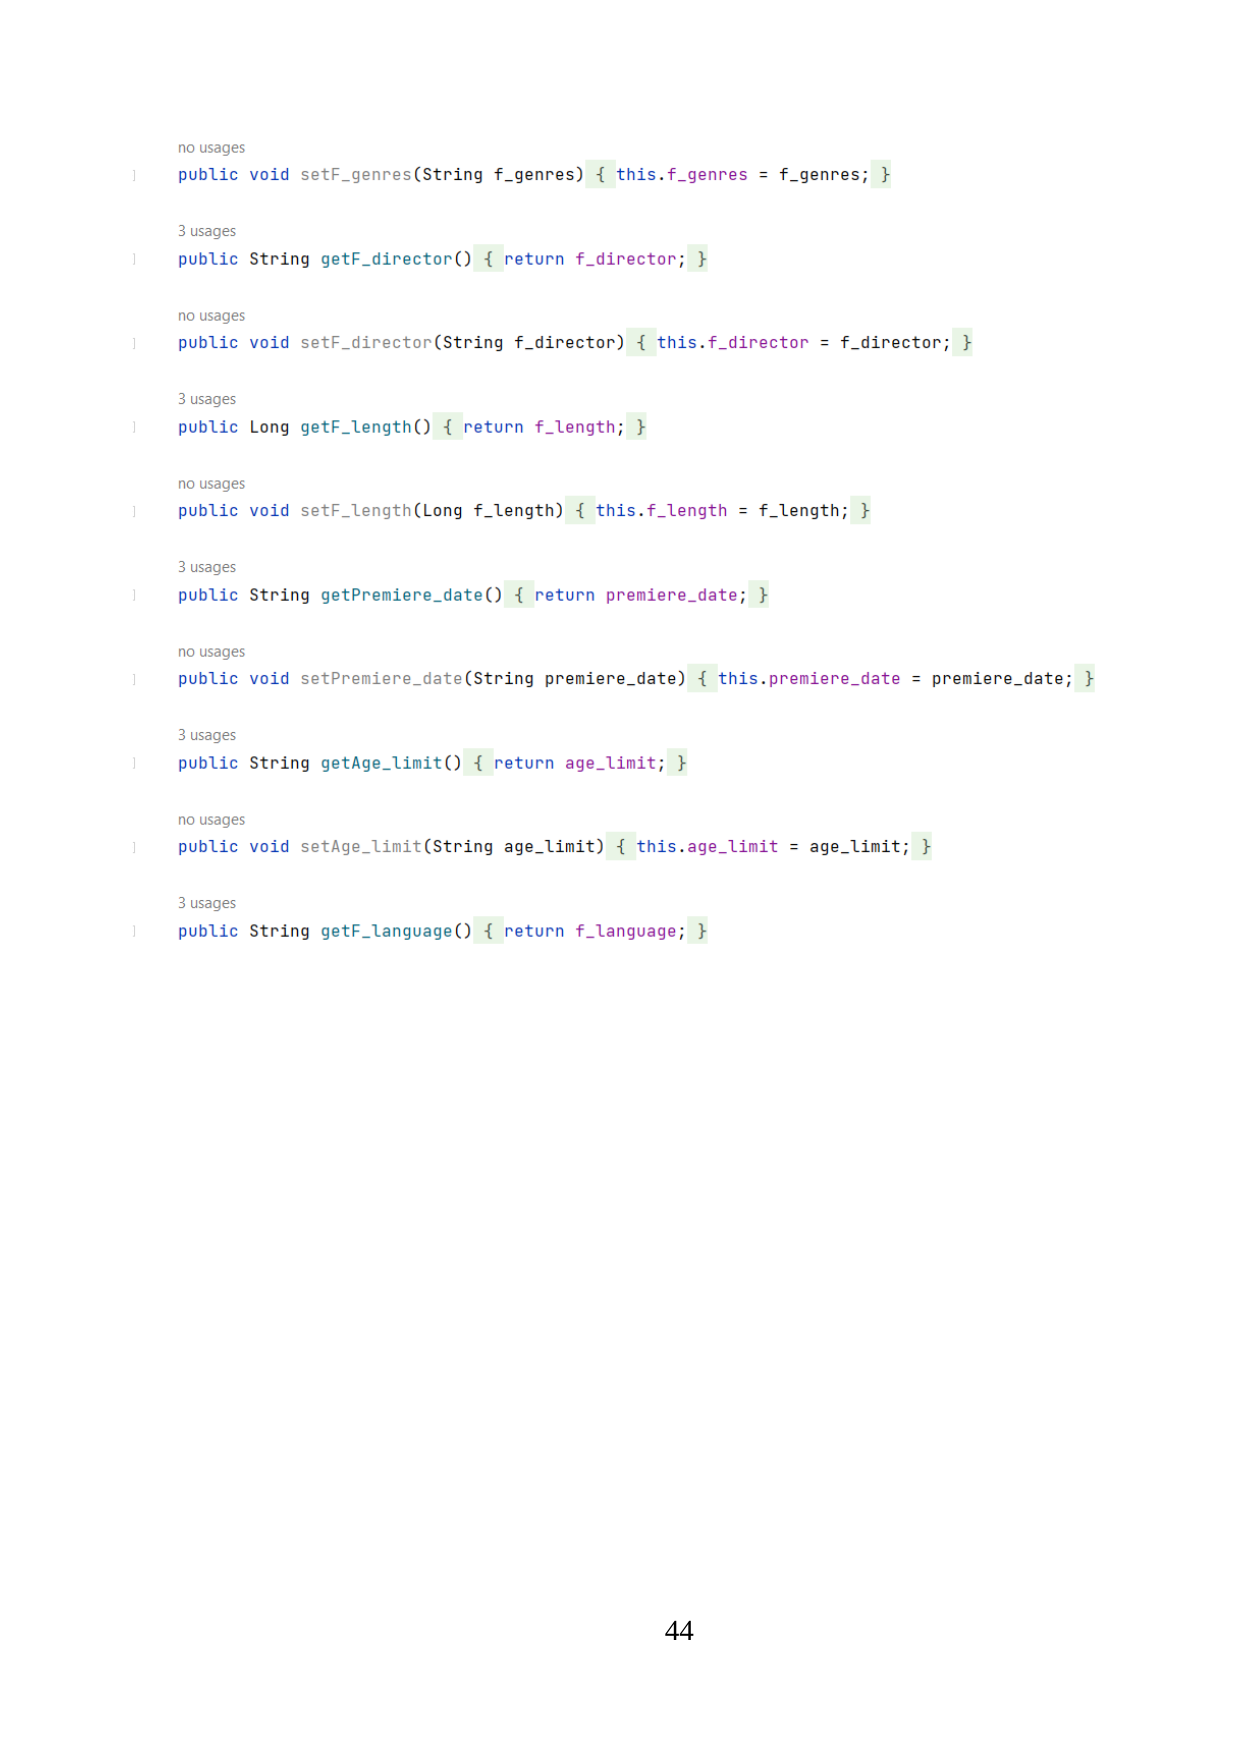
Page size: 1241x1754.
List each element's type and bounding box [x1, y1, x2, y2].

picture [132, 118, 1108, 956]
